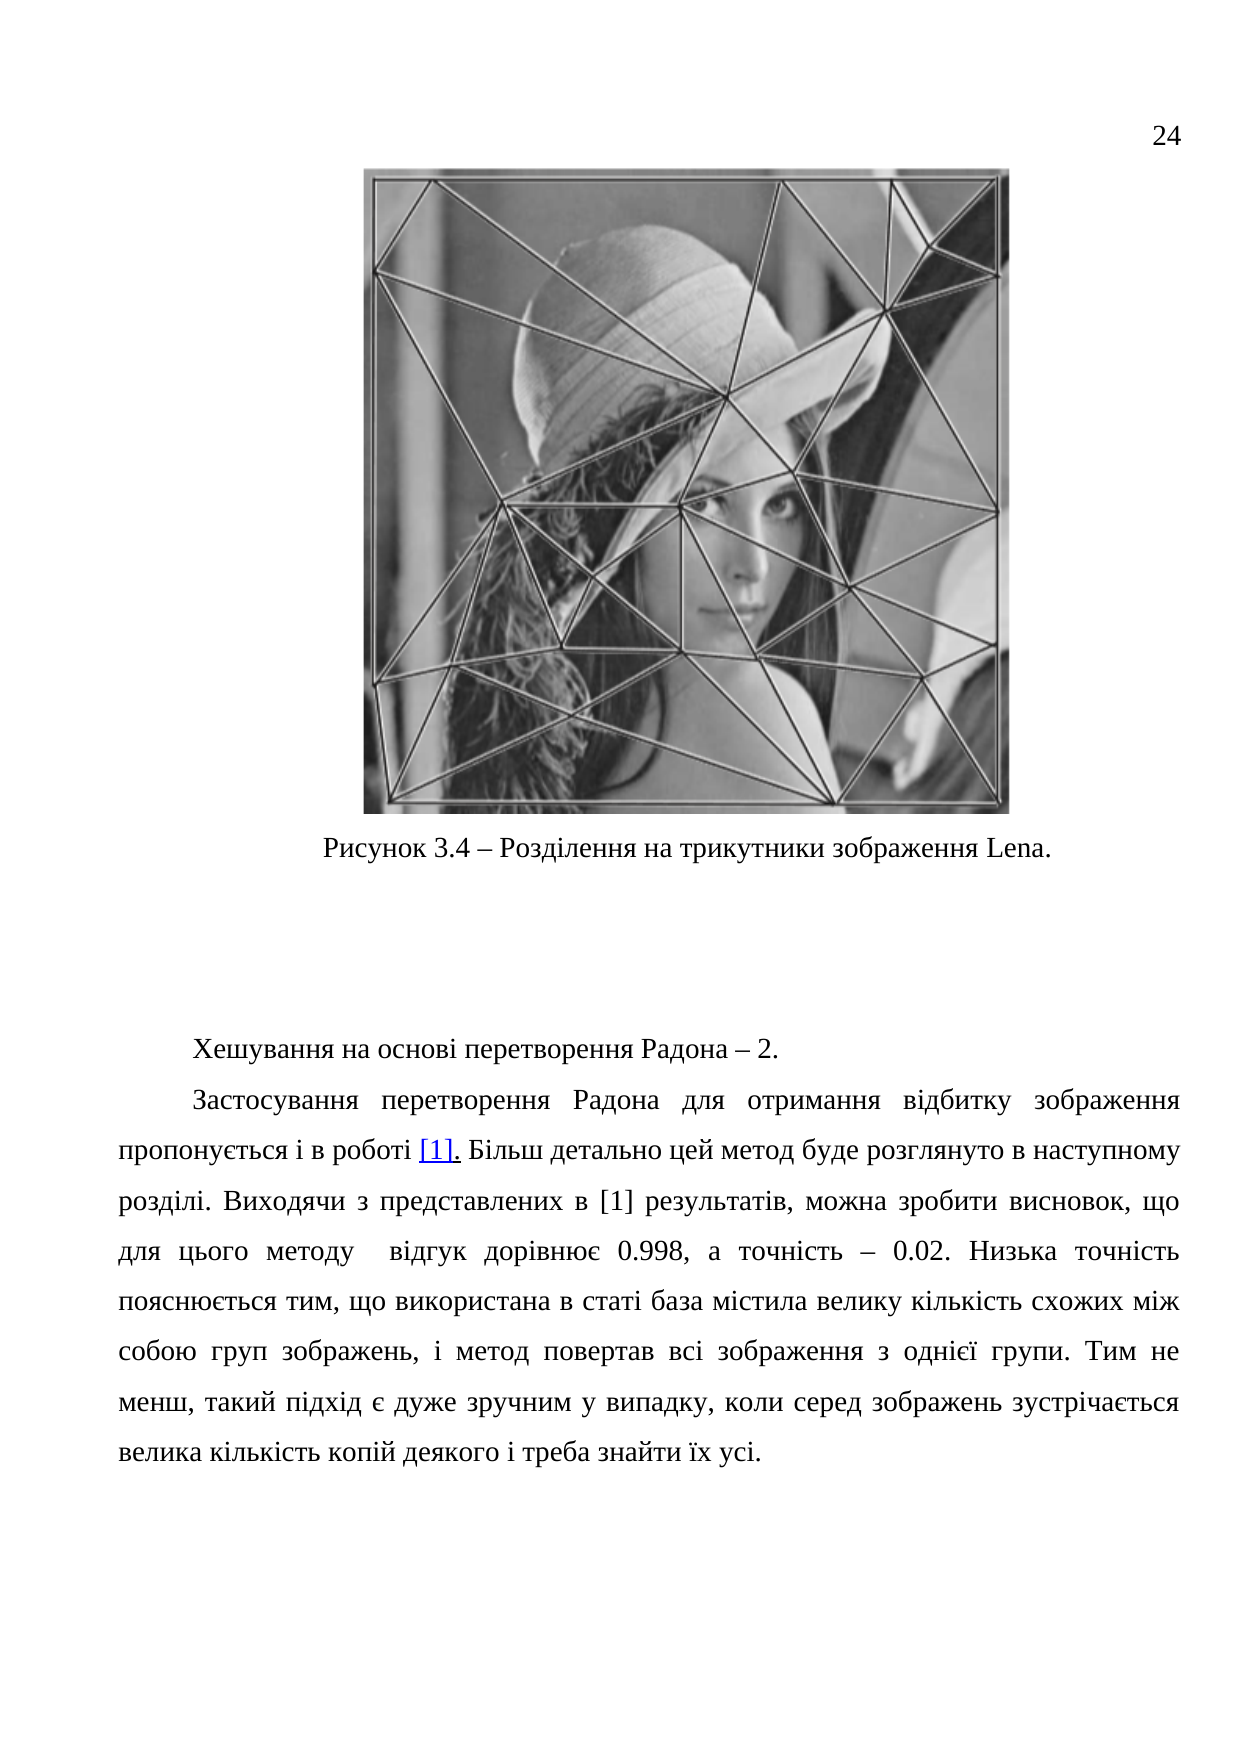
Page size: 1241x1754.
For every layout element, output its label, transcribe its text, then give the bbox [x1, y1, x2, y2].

text Застосування перетворення Радона для отримання відбитку зображення пропонується і в роботі [1]. Більш детально цей метод буде розглянуто в наступному розділі. Виходячи з представлених в [1] результатів, можна зробити висновок, що для цього методу відгук дорівнює 0.998, а точність – 0.02. Низька точність пояснюється тим, що використана в статі база містила велику кількість схожих між собою груп зображень, і метод повертав всі зображення з однієї групи. Тим не менш, такий підхід є дуже зручним у випадку, коли серед зображень зустрічається велика кількість копій деякого і треба знайти їх усі. [118, 1082, 1181, 1468]
list Хешування на основі перетворення Радона – 2. [118, 1032, 1181, 1065]
picture [363, 168, 1011, 814]
text Рисунок 3.4 – Розділення на трикутники зображення Lena. [193, 830, 1181, 864]
